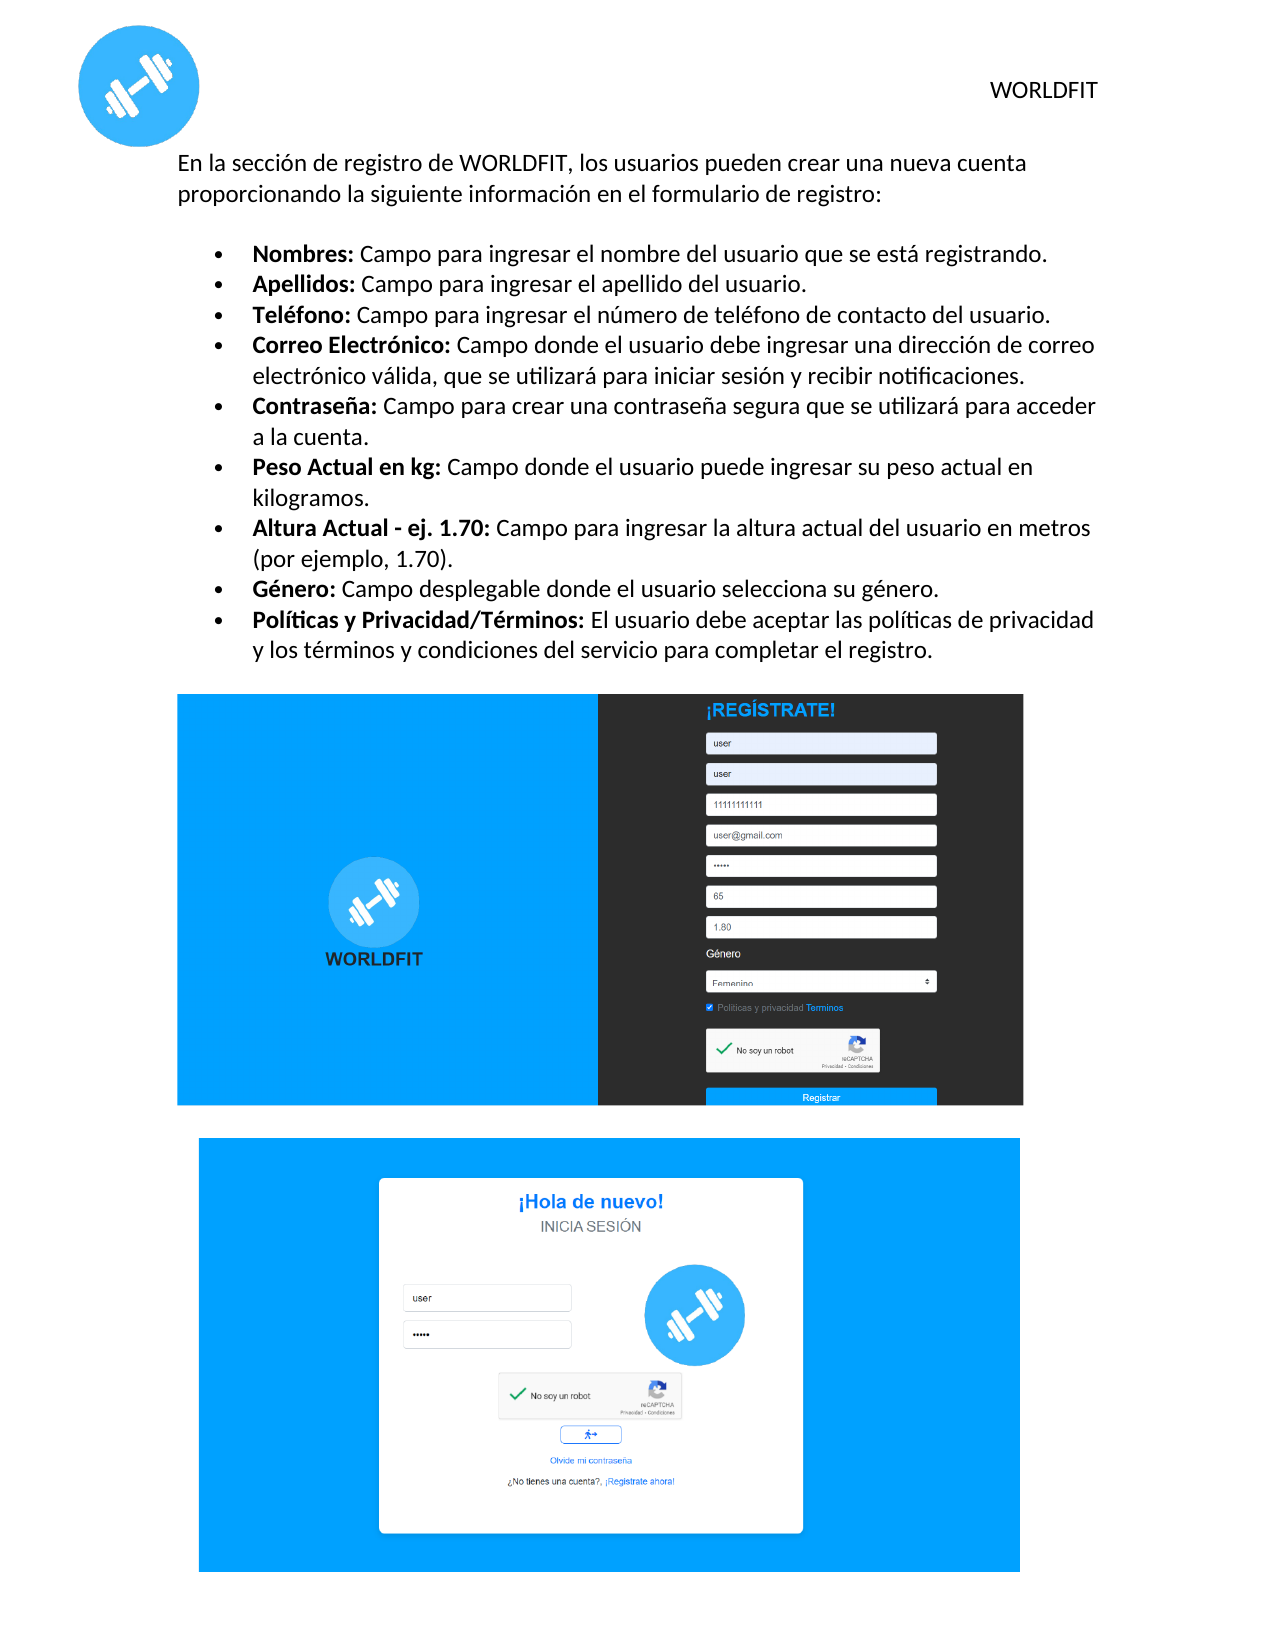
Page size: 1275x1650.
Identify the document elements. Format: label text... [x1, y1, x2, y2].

list Políticas y Privacidad/Términos: El usuario debe aceptar las políticas de privacidad y los términos y condiciones del servicio para completar el registro. [215, 604, 1098, 665]
list Nombres: Campo para ingresar el nombre del usuario que se está registrando. [215, 238, 1098, 268]
list Correo Electrónico: Campo donde el usuario debe ingresar una dirección de correo electrónico válida, que se utilizará para iniciar sesión y recibir notificaciones. [215, 329, 1098, 390]
picture [177, 694, 1024, 1106]
list Género: Campo desplegable donde el usuario selecciona su género. [215, 573, 1098, 604]
list Teléfono: Campo para ingresar el número de teléfono de contacto del usuario. [215, 299, 1098, 329]
list Altura Actual - ej. 1.70: Campo para ingresar la altura actual del usuario en metros (por ejemplo, 1.70). [215, 512, 1098, 573]
list Apellidos: Campo para ingresar el apellido del usuario. [215, 268, 1098, 299]
list Peso Actual en kg: Campo donde el usuario puede ingresar su peso actual en kilogramos. [215, 451, 1098, 512]
picture [198, 1138, 1020, 1572]
text En la sección de registro de WORLDFIT, los usuarios pueden crear una nueva cuenta proporcionando la siguiente información en el formulario de registro: [177, 148, 1098, 209]
list Contraseña: Campo para crear una contraseña segura que se utilizará para acceder a la cuenta. [215, 390, 1098, 451]
picture [77, 25, 200, 147]
